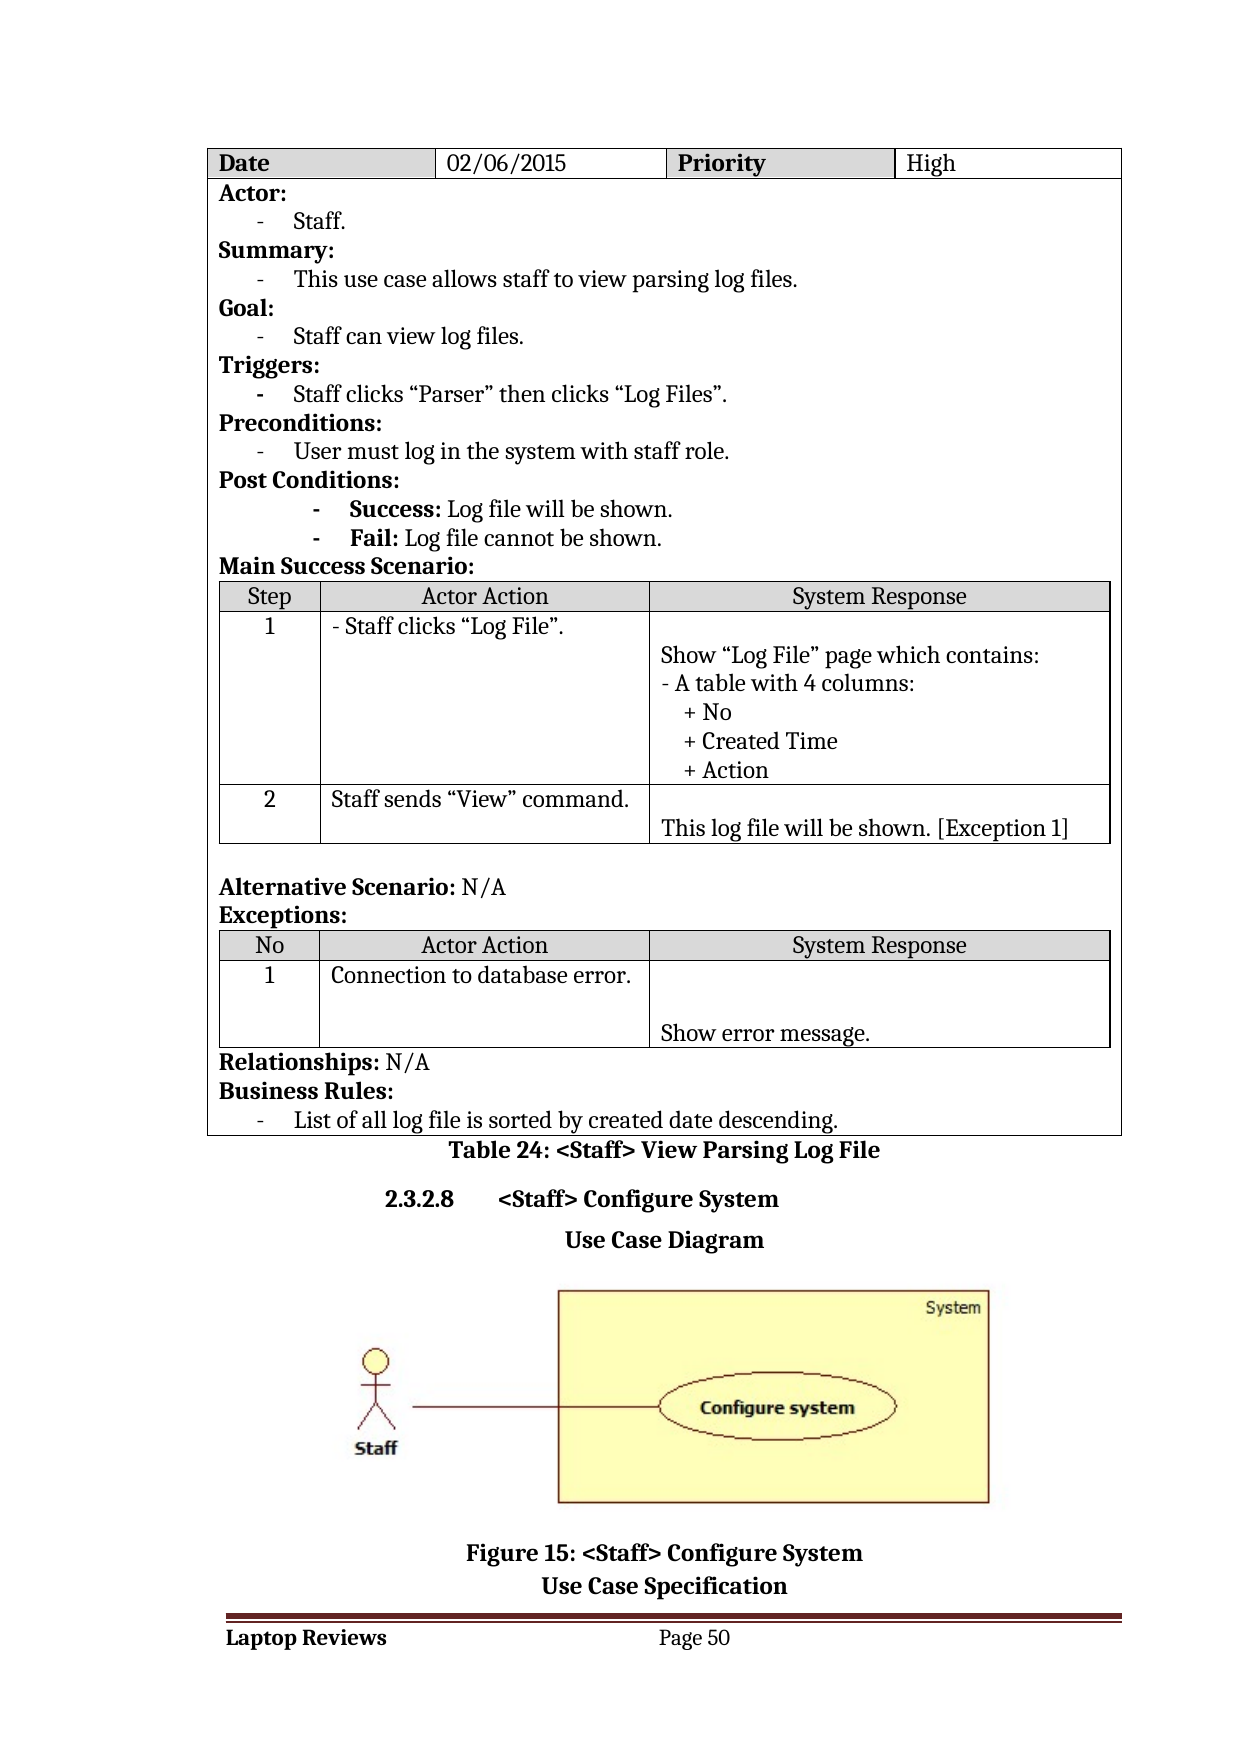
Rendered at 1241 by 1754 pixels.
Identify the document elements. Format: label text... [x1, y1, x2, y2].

table_cell High [896, 149, 1121, 177]
text Table 24: <Staff> View Parsing Log File [207, 1136, 1122, 1164]
table_cell 02/06/2015 [436, 149, 666, 177]
subtitle Figure 15: <Staff> Configure System [207, 1539, 1122, 1567]
subtitle <Staff> Configure System [385, 1185, 1122, 1214]
table_cell Actor: Staff. Summary: This use case allows staff to view parsing log files. Goal: Staff can view log files. Triggers: Staff clicks “Parser” then clicks “Log Files”. Preconditions: User must log in the system with staff role. Post Conditions: Success: Log file will be shown. Fail: Log file cannot be shown. Main Success Scenario: Alternative Scenario: N/A Exceptions: Relationships: N/A Business Rules: List of all log file is sorted by created date descending. [208, 179, 1121, 1134]
table_cell Priority [667, 149, 894, 177]
subtitle Use Case Diagram [207, 1226, 1122, 1255]
picture [308, 1259, 1021, 1535]
table_cell Date [208, 149, 435, 177]
subtitle Use Case Specification [207, 1572, 1122, 1600]
